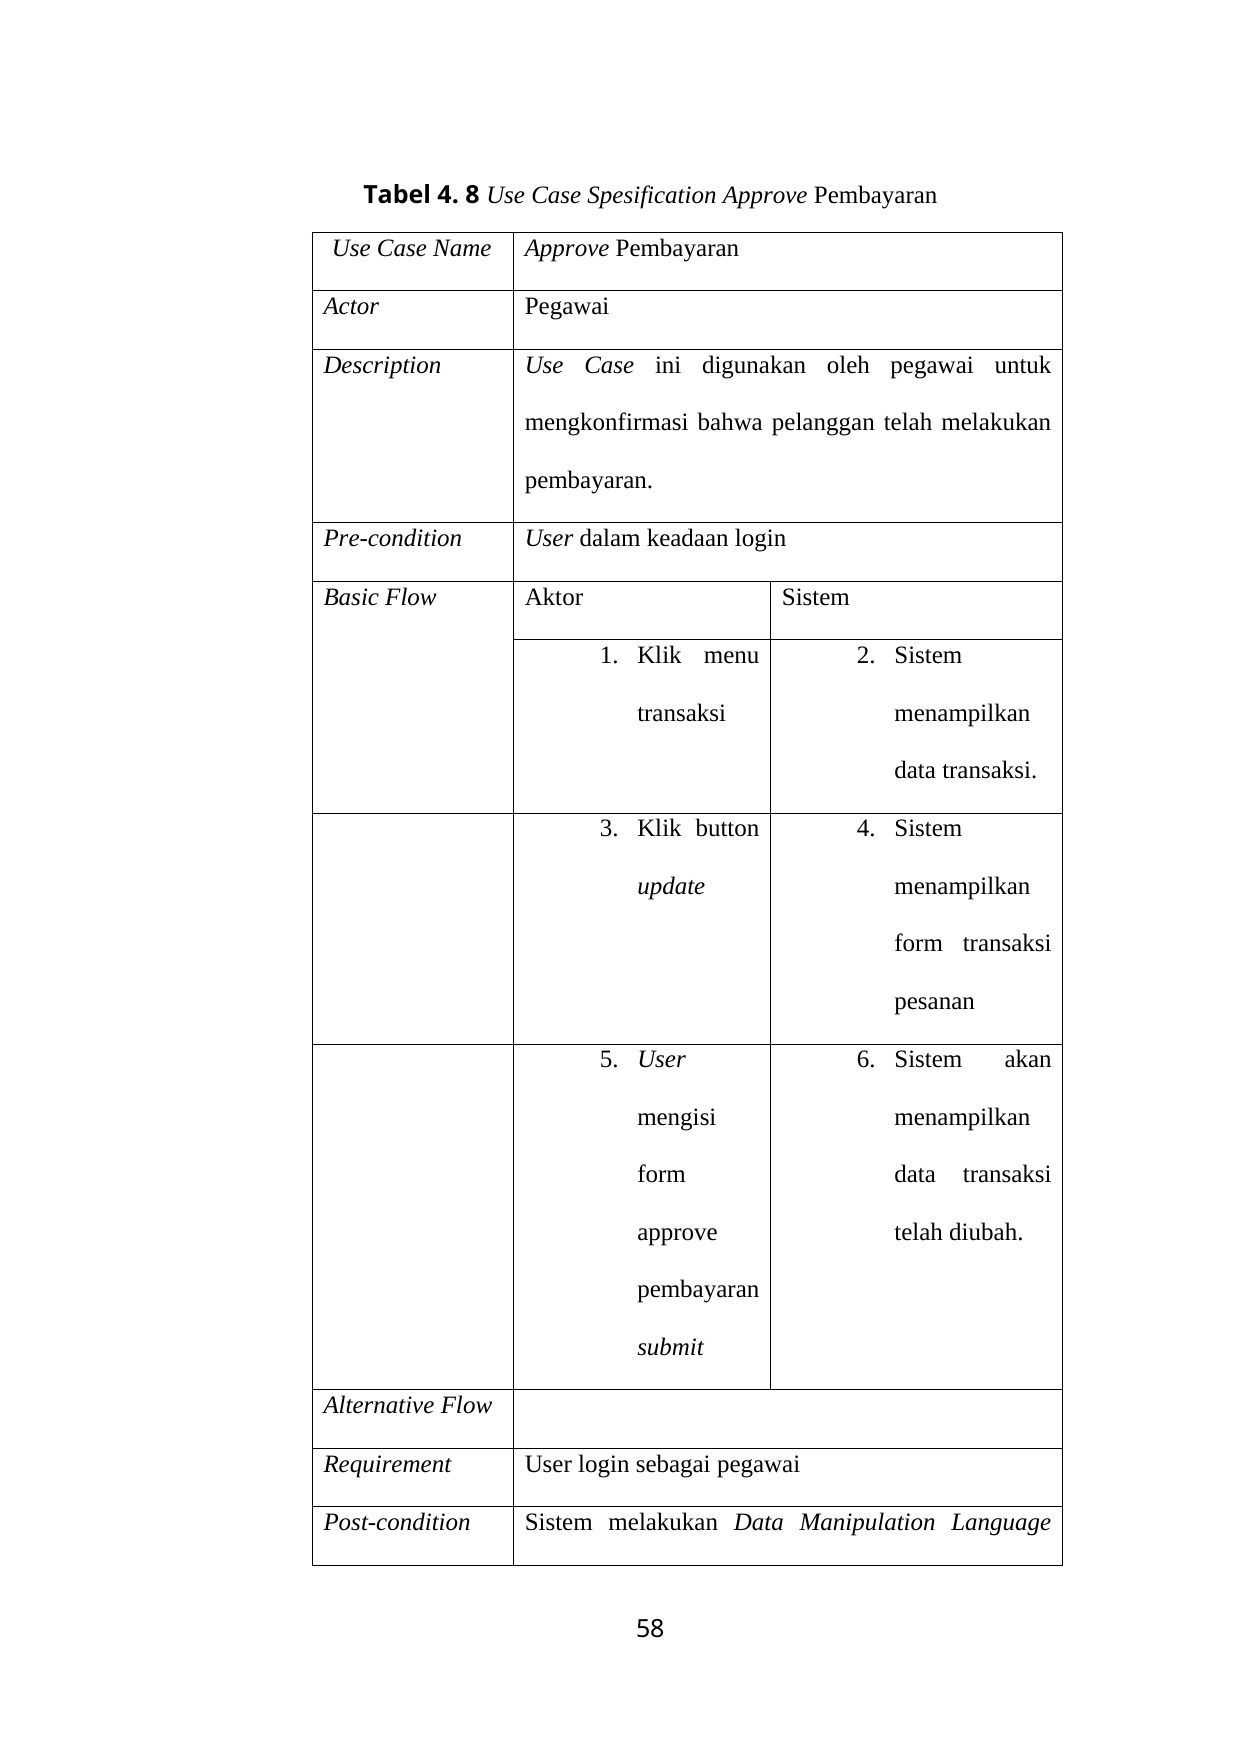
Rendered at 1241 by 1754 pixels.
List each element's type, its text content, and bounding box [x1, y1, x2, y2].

table_cell [514, 1390, 1062, 1448]
table_cell Aktor [514, 582, 770, 639]
table_cell Sistem [771, 582, 1062, 639]
table_cell Requirement [313, 1449, 513, 1506]
table_cell Sistem akan menampilkan data transaksi telah diubah. [771, 1045, 1062, 1389]
table_cell Post-condition [313, 1507, 513, 1565]
table_header Approve Pembayaran [514, 233, 1062, 290]
table_cell [313, 814, 513, 1043]
text Tabel 4. 8 Use Case Spesification Approve Pembayaran [237, 177, 1063, 211]
table_cell User dalam keadaan login [514, 523, 1062, 581]
table_cell Use Case ini digunakan oleh pegawai untuk mengkonfirmasi bahwa pelanggan telah melakukan pembayaran. [514, 350, 1062, 522]
table_cell Sistem menampilkan data transaksi. [771, 640, 1062, 812]
table_cell Basic Flow [313, 582, 513, 812]
table_cell Klik button update [514, 814, 770, 1043]
table_cell Alternative Flow [313, 1390, 513, 1448]
table_cell User login sebagai pegawai [514, 1449, 1062, 1506]
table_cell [514, 1507, 1062, 1565]
table_cell Pre-condition [313, 523, 513, 581]
table_cell Actor [313, 291, 513, 349]
table_cell User mengisi form approve pembayaran submit [514, 1045, 770, 1389]
table_cell Klik menu transaksi [514, 640, 770, 812]
table_cell Sistem menampilkan form transaksi pesanan [771, 814, 1062, 1043]
table_cell Description [313, 350, 513, 522]
table_header Use Case Name [313, 233, 513, 290]
table_cell [313, 1045, 513, 1389]
table_cell Pegawai [514, 291, 1062, 349]
